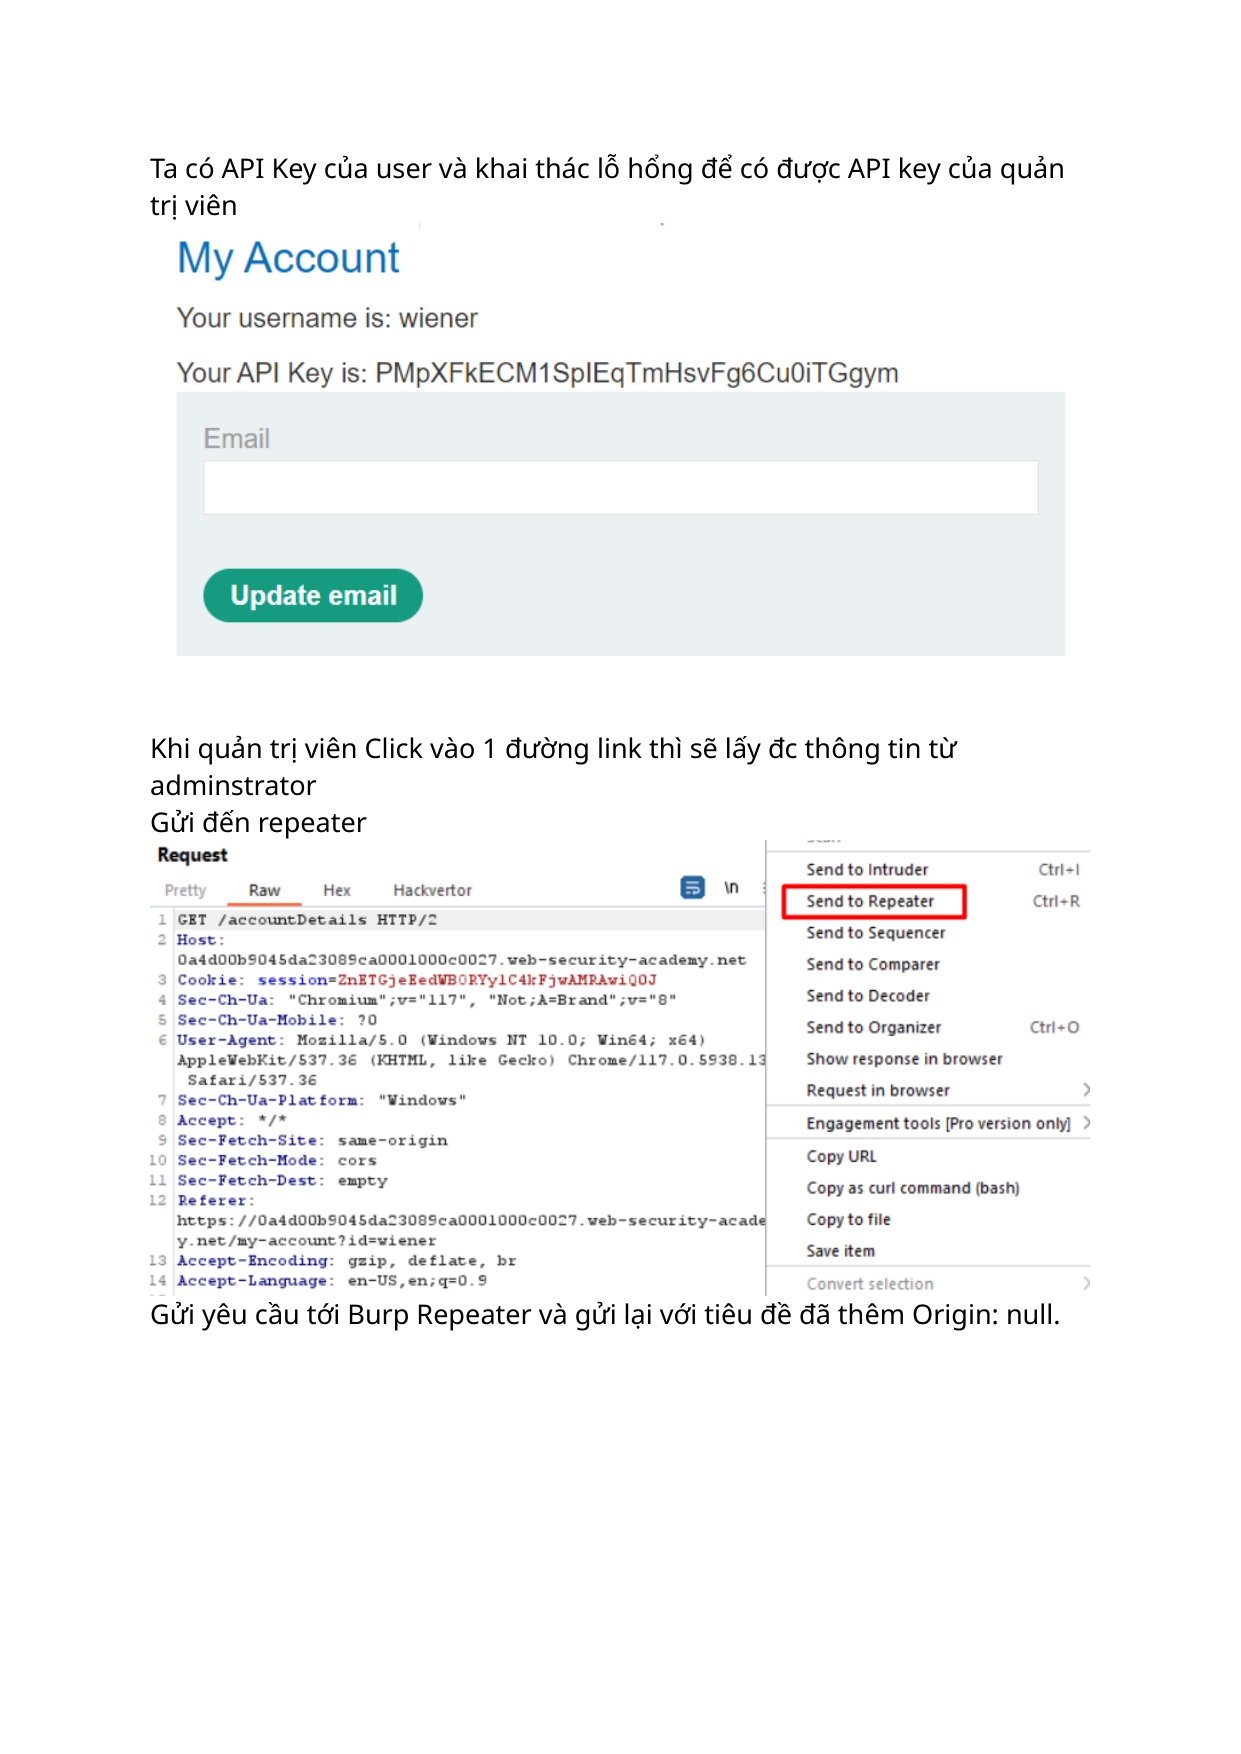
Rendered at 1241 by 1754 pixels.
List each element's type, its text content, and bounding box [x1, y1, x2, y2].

text Gửi đến repeater [150, 803, 1090, 840]
text Ta có API Key của user và khai thác lỗ hổng để có được API key của quản trị viên [150, 150, 1090, 224]
picture [150, 840, 1091, 1296]
text Gửi yêu cầu tới Burp Repeater và gửi lại với tiêu đề đã thêm Origin: null. [150, 1296, 1090, 1332]
picture [150, 223, 1066, 656]
text Khi quản trị viên Click vào 1 đường link thì sẽ lấy đc thông tin từ adminstrator [150, 730, 1090, 803]
